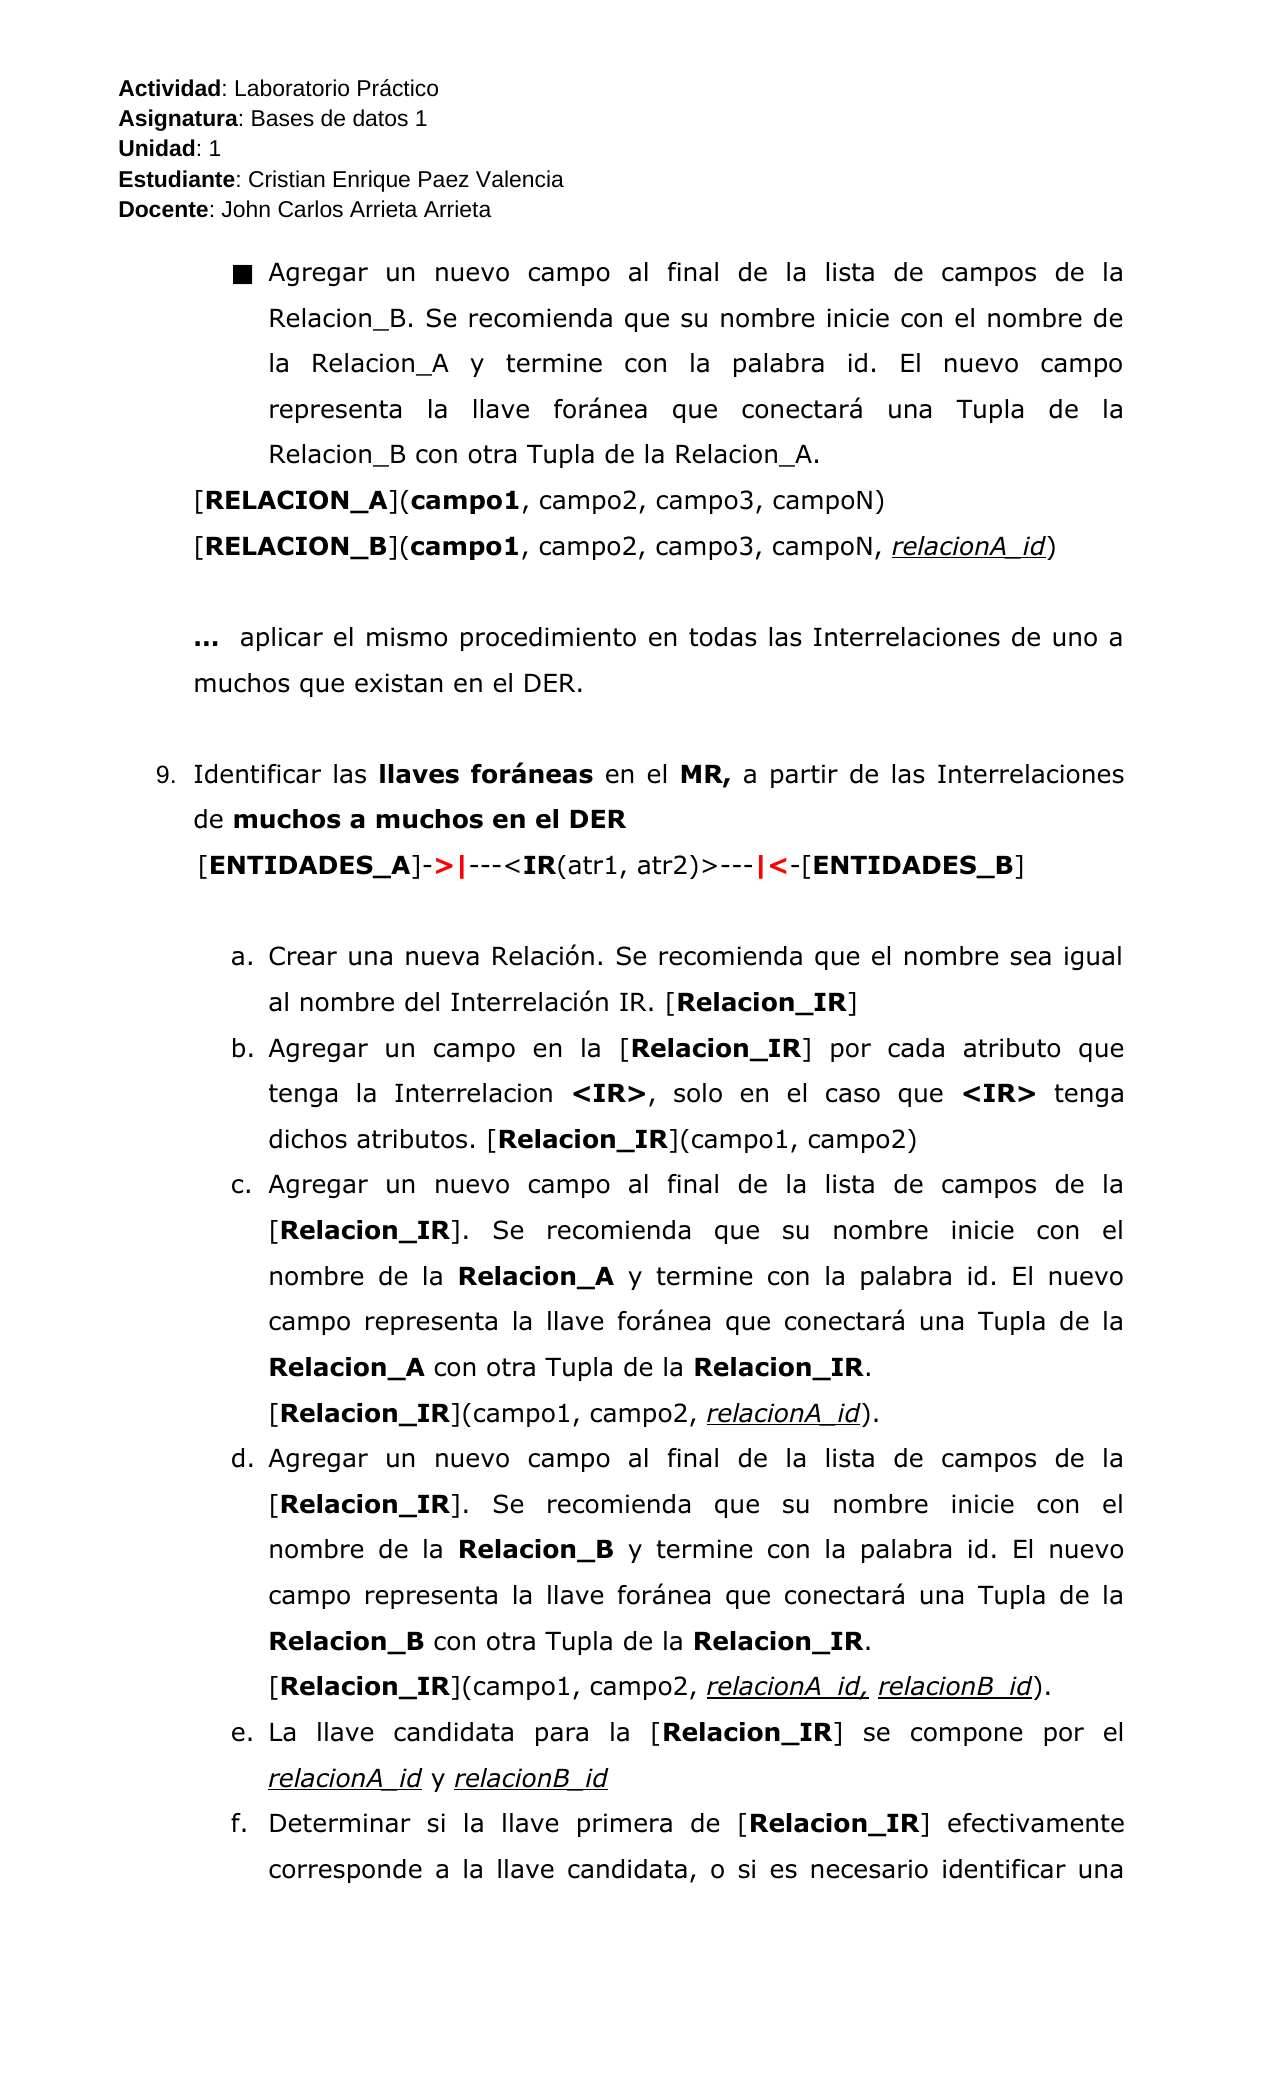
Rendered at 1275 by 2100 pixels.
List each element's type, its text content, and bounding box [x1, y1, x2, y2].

text … aplicar el mismo procedimiento en todas las Interrelaciones de uno a muchos que existan en el DER. [193, 621, 1125, 697]
list Agregar un campo en la [Relacion_IR] por cada atributo que tenga la Interrelacion <IR>, solo en el caso que <IR> tenga dichos atributos. [Relacion_IR](campo1, campo2) [231, 1032, 1125, 1153]
list Agregar un nuevo campo al final de la lista de campos de la [Relacion_IR]. Se recomienda que su nombre inicie con el nombre de la Relacion_A y termine con la palabra id. El nuevo campo representa la llave foránea que conectará una Tupla de la Relacion_A con otra Tupla de la Relacion_IR. [231, 1169, 1125, 1382]
list Identificar las llaves foráneas en el MR, a partir de las Interrelaciones de muchos a muchos en el DER [156, 758, 1125, 834]
text [ENTIDADES_A]->|---<IR(atr1, atr2)>---|<-[ENTIDADES_B] [118, 849, 1125, 880]
list La llave candidata para la [Relacion_IR] se compone por el relacionA_id y relacionB_id [231, 1716, 1125, 1792]
text [Relacion_IR](campo1, campo2, relacionA_id). [268, 1397, 1125, 1427]
text [RELACION_B](campo1, campo2, campo3, campoN, relacionA_id) [193, 530, 1125, 560]
list Crear una nueva Relación. Se recomienda que el nombre sea igual al nombre del Interrelación IR. [Relacion_IR] [231, 941, 1125, 1017]
list Agregar un nuevo campo al final de la lista de campos de la Relacion_B. Se recomienda que su nombre inicie con el nombre de la Relacion_A y termine con la palabra id. El nuevo campo representa la llave foránea que conectará una Tupla de la Relacion_B con otra Tupla de la Relacion_A. [231, 256, 1125, 469]
text [Relacion_IR](campo1, campo2, relacionA_id, relacionB_id). [268, 1671, 1125, 1701]
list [231, 1807, 1125, 1883]
text [RELACION_A](campo1, campo2, campo3, campoN) [193, 484, 1125, 515]
list Agregar un nuevo campo al final de la lista de campos de la [Relacion_IR]. Se recomienda que su nombre inicie con el nombre de la Relacion_B y termine con la palabra id. El nuevo campo representa la llave foránea que conectará una Tupla de la Relacion_B con otra Tupla de la Relacion_IR. [231, 1442, 1125, 1655]
